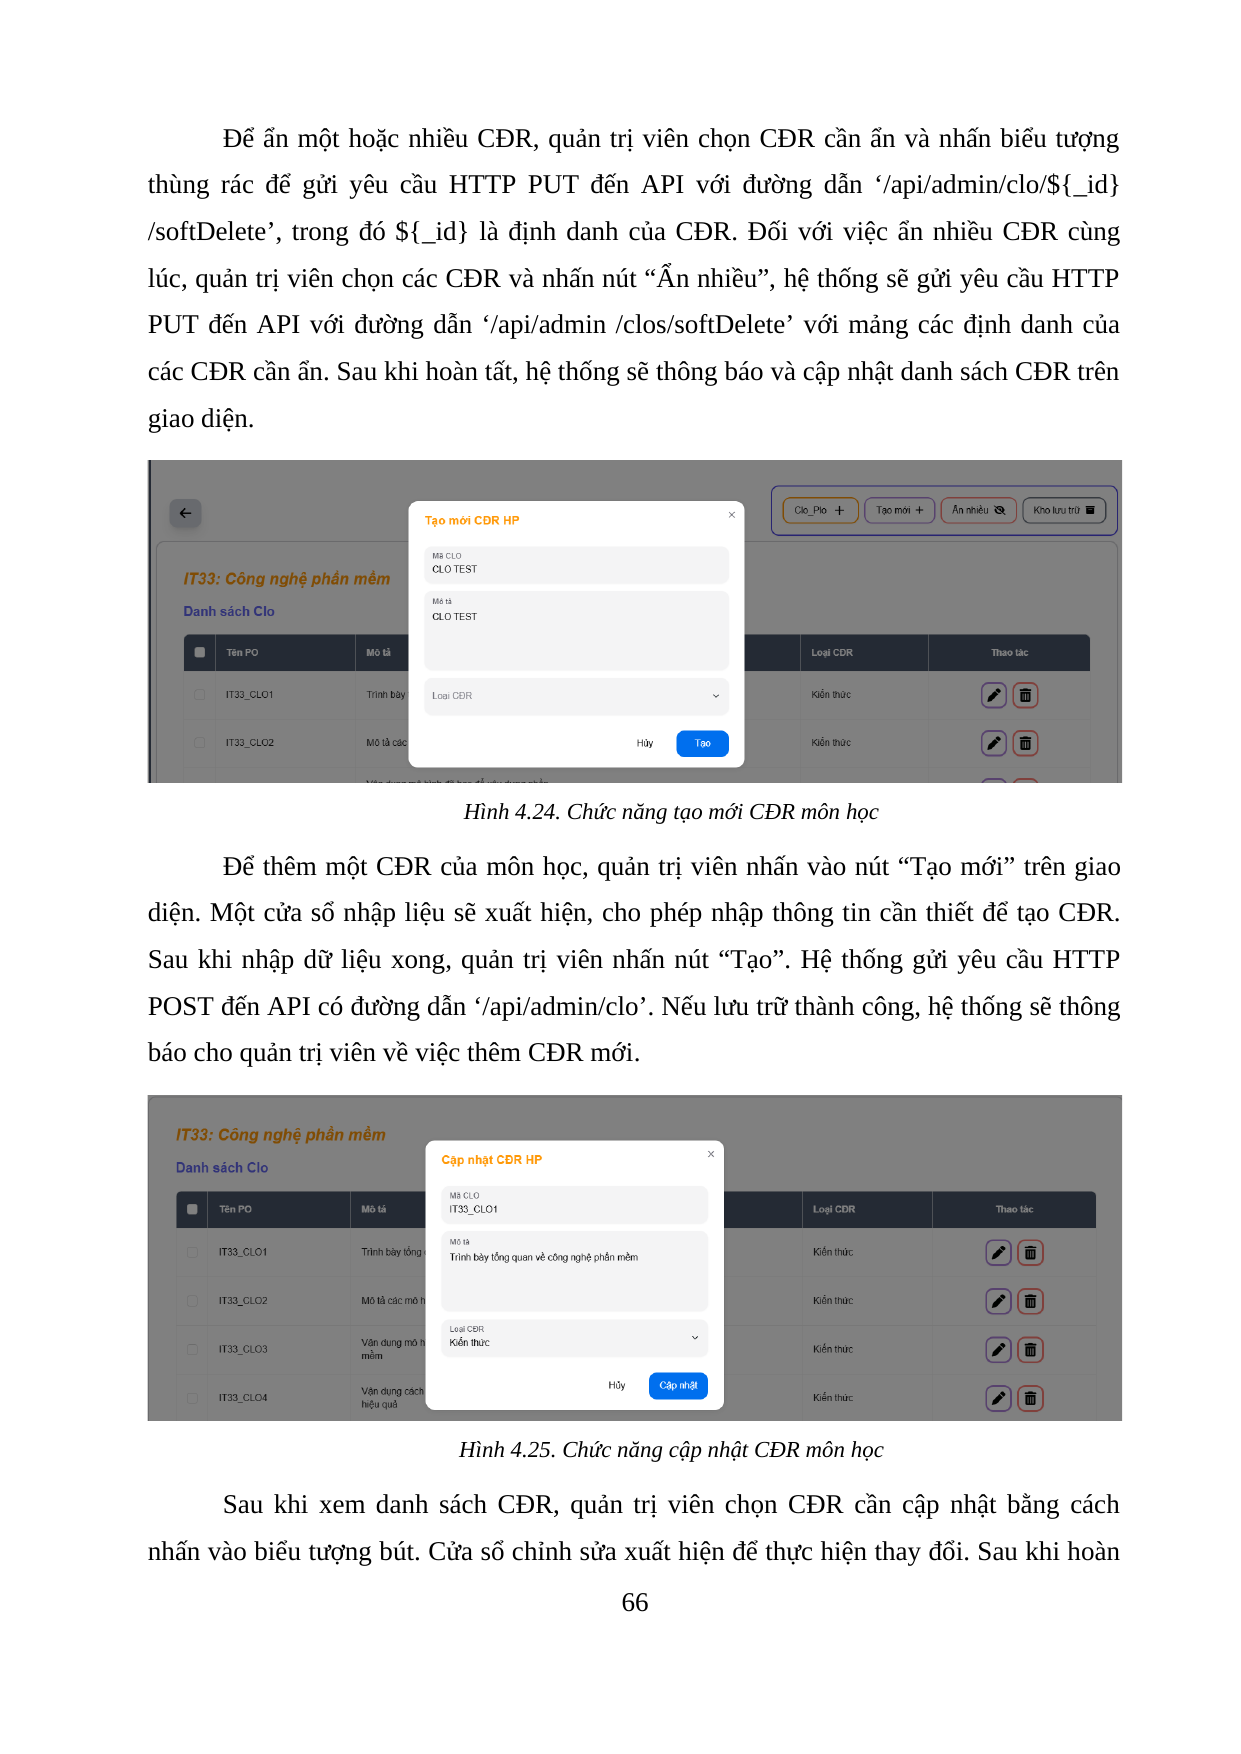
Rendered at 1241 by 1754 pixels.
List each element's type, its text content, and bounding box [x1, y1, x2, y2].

text Để thêm một CĐR của môn học, quản trị viên nhấn vào nút “Tạo mới” trên giao diện. Một cửa sổ nhập liệu sẽ xuất hiện, cho phép nhập thông tin cần thiết để tạo CĐR. Sau khi nhập dữ liệu xong, quản trị viên nhấn nút “Tạo”. Hệ thống gửi yêu cầu HTTP POST đến API có đường dẫn ‘/api/admin/clo’. Nếu lưu trữ thành công, hệ thống sẽ thông báo cho quản trị viên về việc thêm CĐR mới. [148, 850, 1122, 1068]
picture [147, 1095, 1123, 1421]
text Để ẩn một hoặc nhiều CĐR, quản trị viên chọn CĐR cần ẩn và nhấn biểu tượng thùng rác để gửi yêu cầu HTTP PUT đến API với đường dẫn ‘/api/admin/clo/${_id} /softDelete’, trong đó ${_id} là định danh của CĐR. Đối với việc ẩn nhiều CĐR cùng lúc, quản trị viên chọn các CĐR và nhấn nút “Ẩn nhiều”, hệ thống sẽ gửi yêu cầu HTTP PUT đến API với đường dẫn ‘/api/admin /clos/softDelete’ với mảng các định danh của các CĐR cần ẩn. Sau khi hoàn tất, hệ thống sẽ thông báo và cập nhật danh sách CĐR trên giao diện. [148, 122, 1122, 433]
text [148, 1488, 1122, 1566]
picture [147, 460, 1123, 783]
text Hình 4.24. Chức năng tạo mới CĐR môn học [148, 798, 1122, 824]
text Hình 4.25. Chức năng cập nhật CĐR môn học [148, 1436, 1122, 1463]
